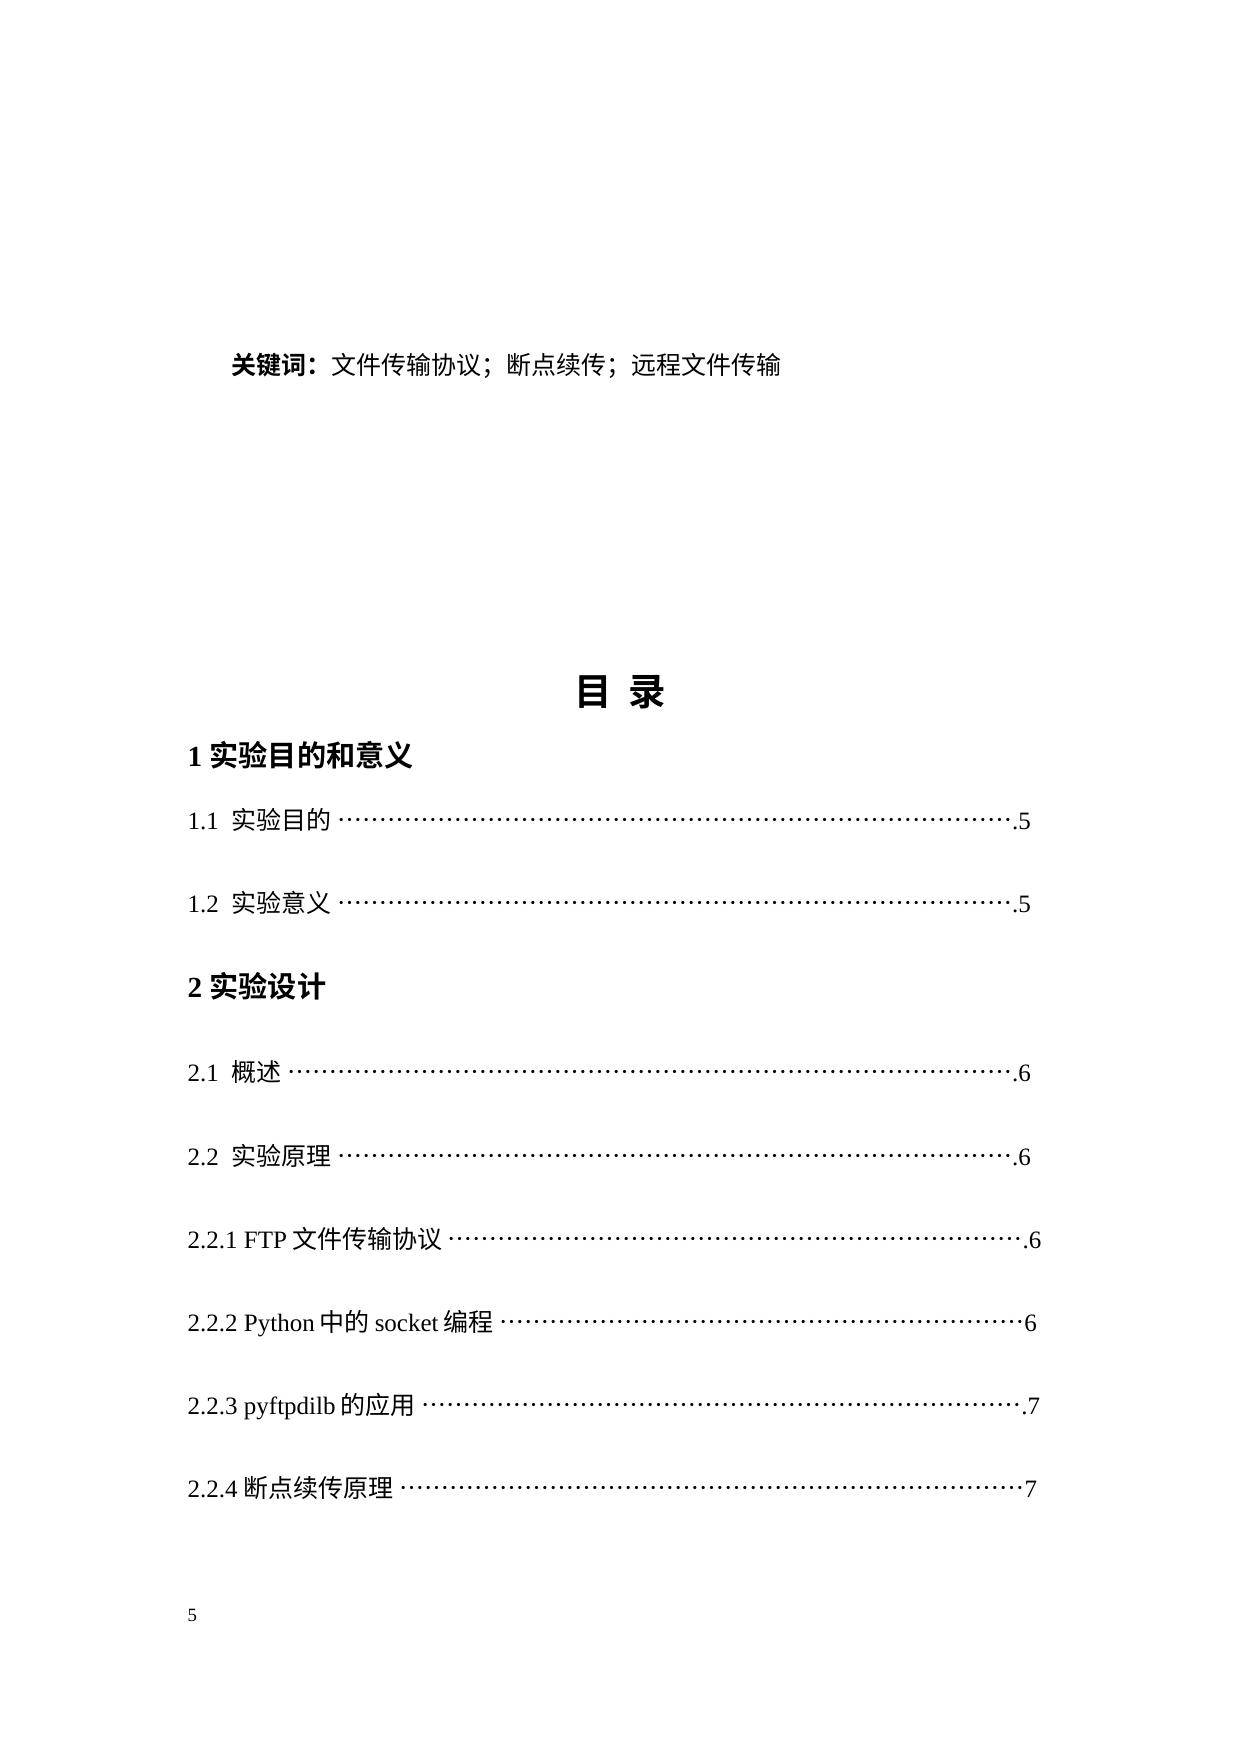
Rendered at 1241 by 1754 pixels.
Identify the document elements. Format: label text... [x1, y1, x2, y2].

text 2.2.4 断点续传原理 …………………………………………………………………7 [187, 1454, 1053, 1519]
text 2.2.2 Python中的socket编程 ………………………………………………………6 [187, 1288, 1053, 1353]
text 1.2 实验意义 ……………………………………………………………………….5 [187, 869, 1053, 934]
text 2.2.3 pyftpdilb的应用 ……………………………………………………………….7 [187, 1371, 1053, 1436]
text 关键词：文件传输协议；断点续传；远程文件传输 [187, 331, 1053, 396]
text 2 实验设计 [187, 952, 1053, 1017]
text 2.2 实验原理 ……………………………………………………………………….6 [187, 1122, 1053, 1187]
text 2.1 概述 …………………………………………………………………………….6 [187, 1038, 1053, 1103]
text 1 实验目的和意义 [187, 721, 1053, 786]
text 1.1 实验目的 ……………………………………………………………………….5 [187, 786, 1053, 851]
text 目 录 [187, 656, 1053, 721]
text 2.2.1 FTP文件传输协议 …………………………………………………………….6 [187, 1205, 1053, 1270]
